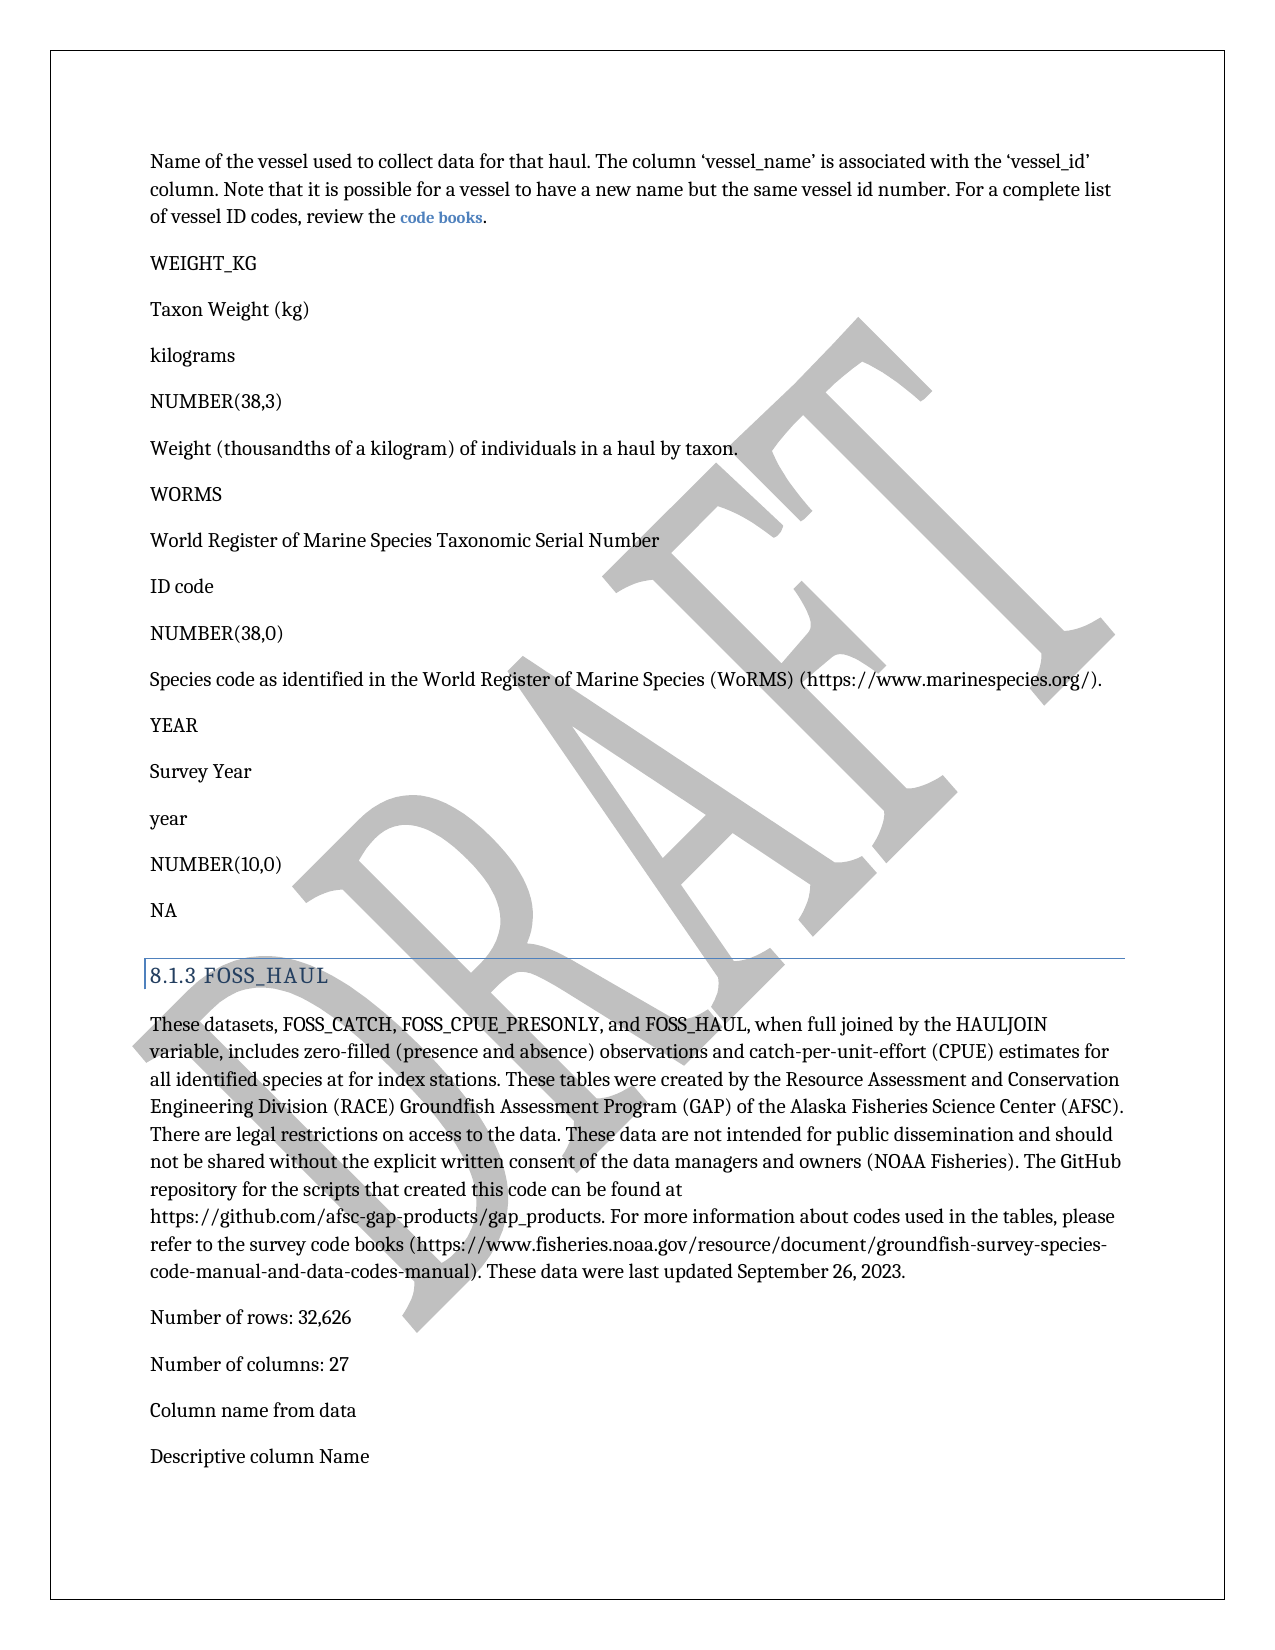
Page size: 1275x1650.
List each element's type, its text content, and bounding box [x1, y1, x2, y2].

text These datasets, FOSS_CATCH, FOSS_CPUE_PRESONLY, and FOSS_HAUL, when full joined by the HAULJOIN variable, includes zero-filled (presence and absence) observations and catch-per-unit-effort (CPUE) estimates for all identified species at for index stations. These tables were created by the Resource Assessment and Conservation Engineering Division (RACE) Groundfish Assessment Program (GAP) of the Alaska Fisheries Science Center (AFSC). There are legal restrictions on access to the data. These data are not intended for public dissemination and should not be shared without the explicit written consent of the data managers and owners (NOAA Fisheries). The GitHub repository for the scripts that created this code can be found at https://github.com/afsc-gap-products/gap_products. For more information about codes used in the tables, please refer to the survey code books (https://www.fisheries.noaa.gov/resource/document/groundfish-survey-species-code-manual-and-data-codes-manual). These data were last updated September 26, 2023. [150, 1012, 1125, 1284]
text YEAR [150, 714, 1125, 738]
text NUMBER(10,0) [150, 852, 1125, 876]
subtitle 8.1.3 FOSS_HAUL [146, 959, 1125, 989]
text Survey Year [150, 760, 1125, 784]
text Column name from data [150, 1398, 1125, 1422]
text Species code as identified in the World Register of Marine Species (WoRMS) (https://www.marinespecies.org/). [150, 667, 1125, 691]
text NUMBER(38,3) [150, 390, 1125, 414]
text Number of rows: 32,626 [150, 1306, 1125, 1330]
text year [150, 806, 1125, 830]
text ID code [150, 575, 1125, 599]
text Name of the vessel used to collect data for that haul. The column ‘vessel_name’ is associated with the ‘vessel_id’ column. Note that it is possible for a vessel to have a new name but the same vessel id number. For a complete list of vessel ID codes, review the code books. [150, 150, 1125, 229]
text Number of columns: 27 [150, 1352, 1125, 1376]
text WORMS [150, 482, 1125, 506]
text Weight (thousandths of a kilogram) of individuals in a haul by taxon. [150, 436, 1125, 460]
text NUMBER(38,0) [150, 621, 1125, 645]
text Taxon Weight (kg) [150, 297, 1125, 321]
text WEIGHT_KG [150, 251, 1125, 275]
text kilograms [150, 344, 1125, 368]
text Descriptive column Name [150, 1445, 1125, 1469]
text World Register of Marine Species Taxonomic Serial Number [150, 529, 1125, 553]
text NA [150, 899, 1125, 923]
